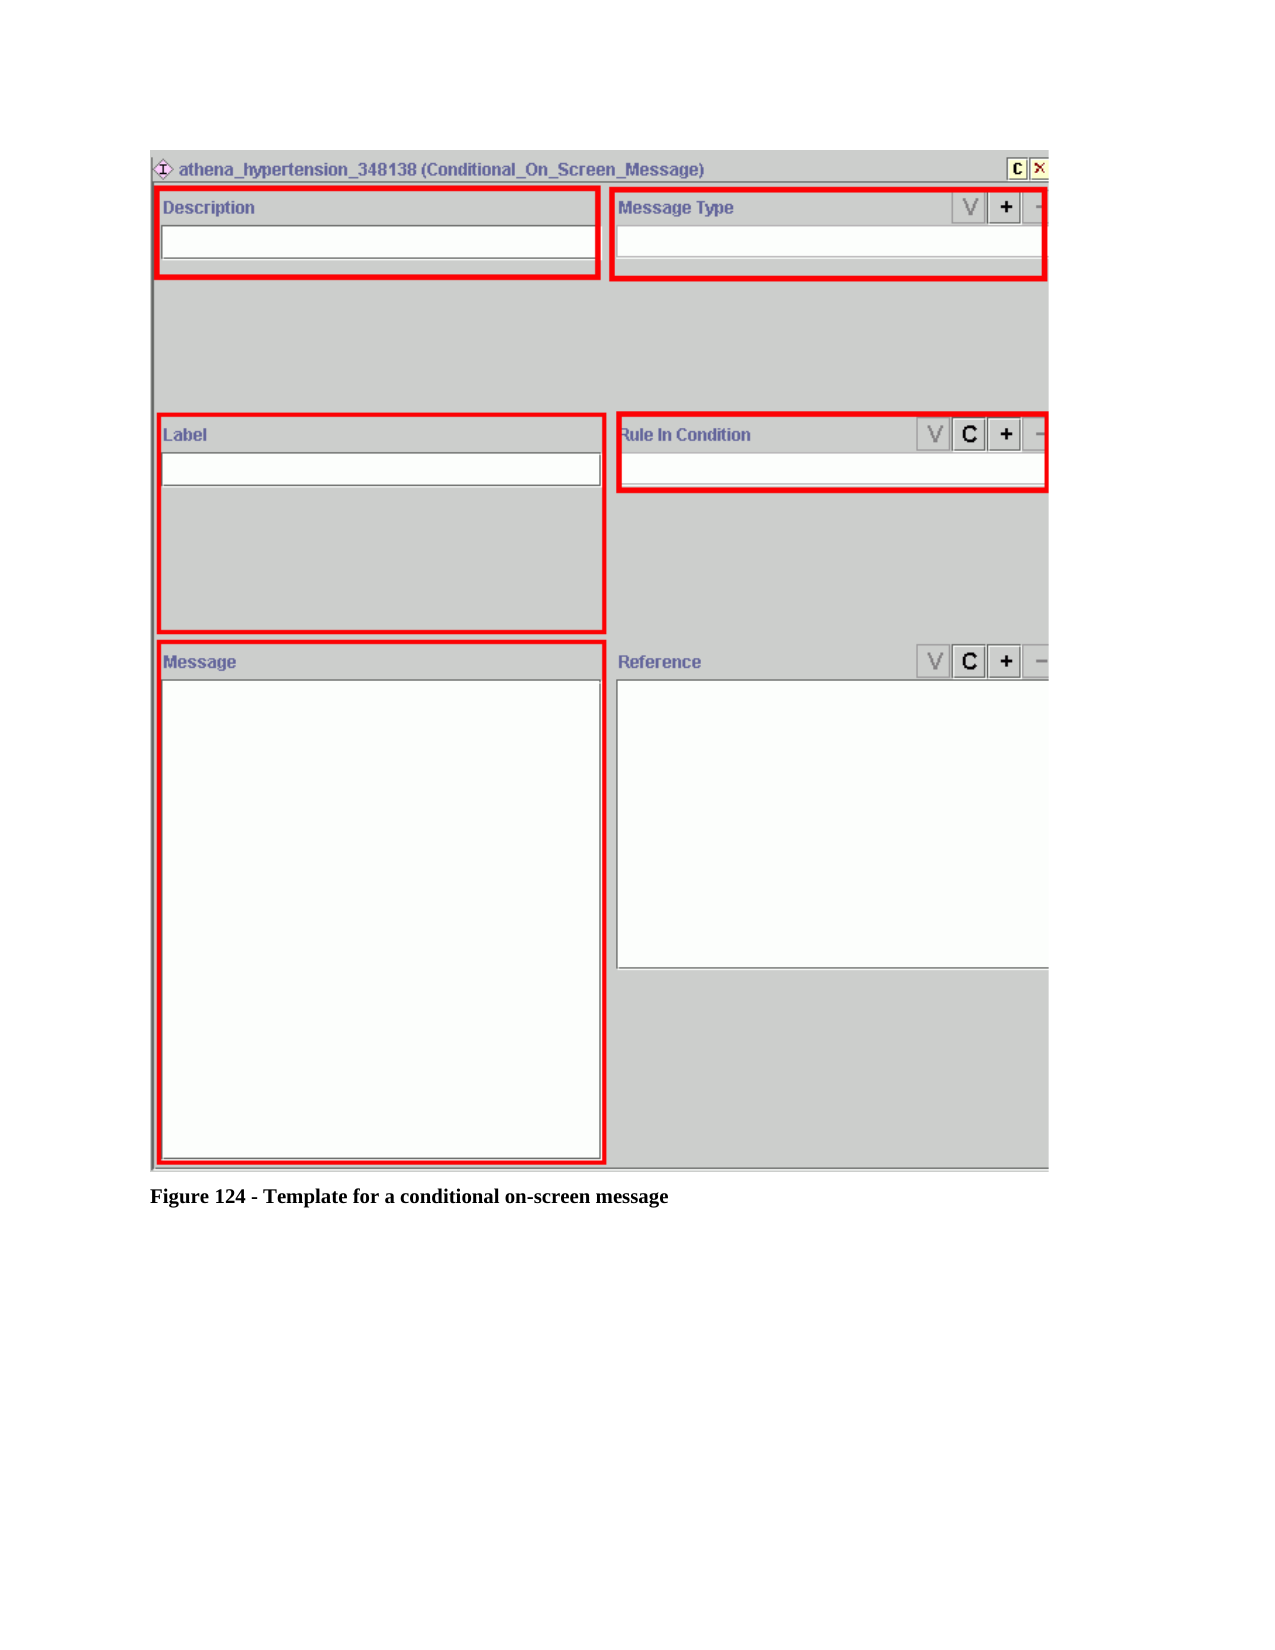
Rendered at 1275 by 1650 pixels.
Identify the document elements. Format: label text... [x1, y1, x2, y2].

picture [150, 150, 1049, 1172]
